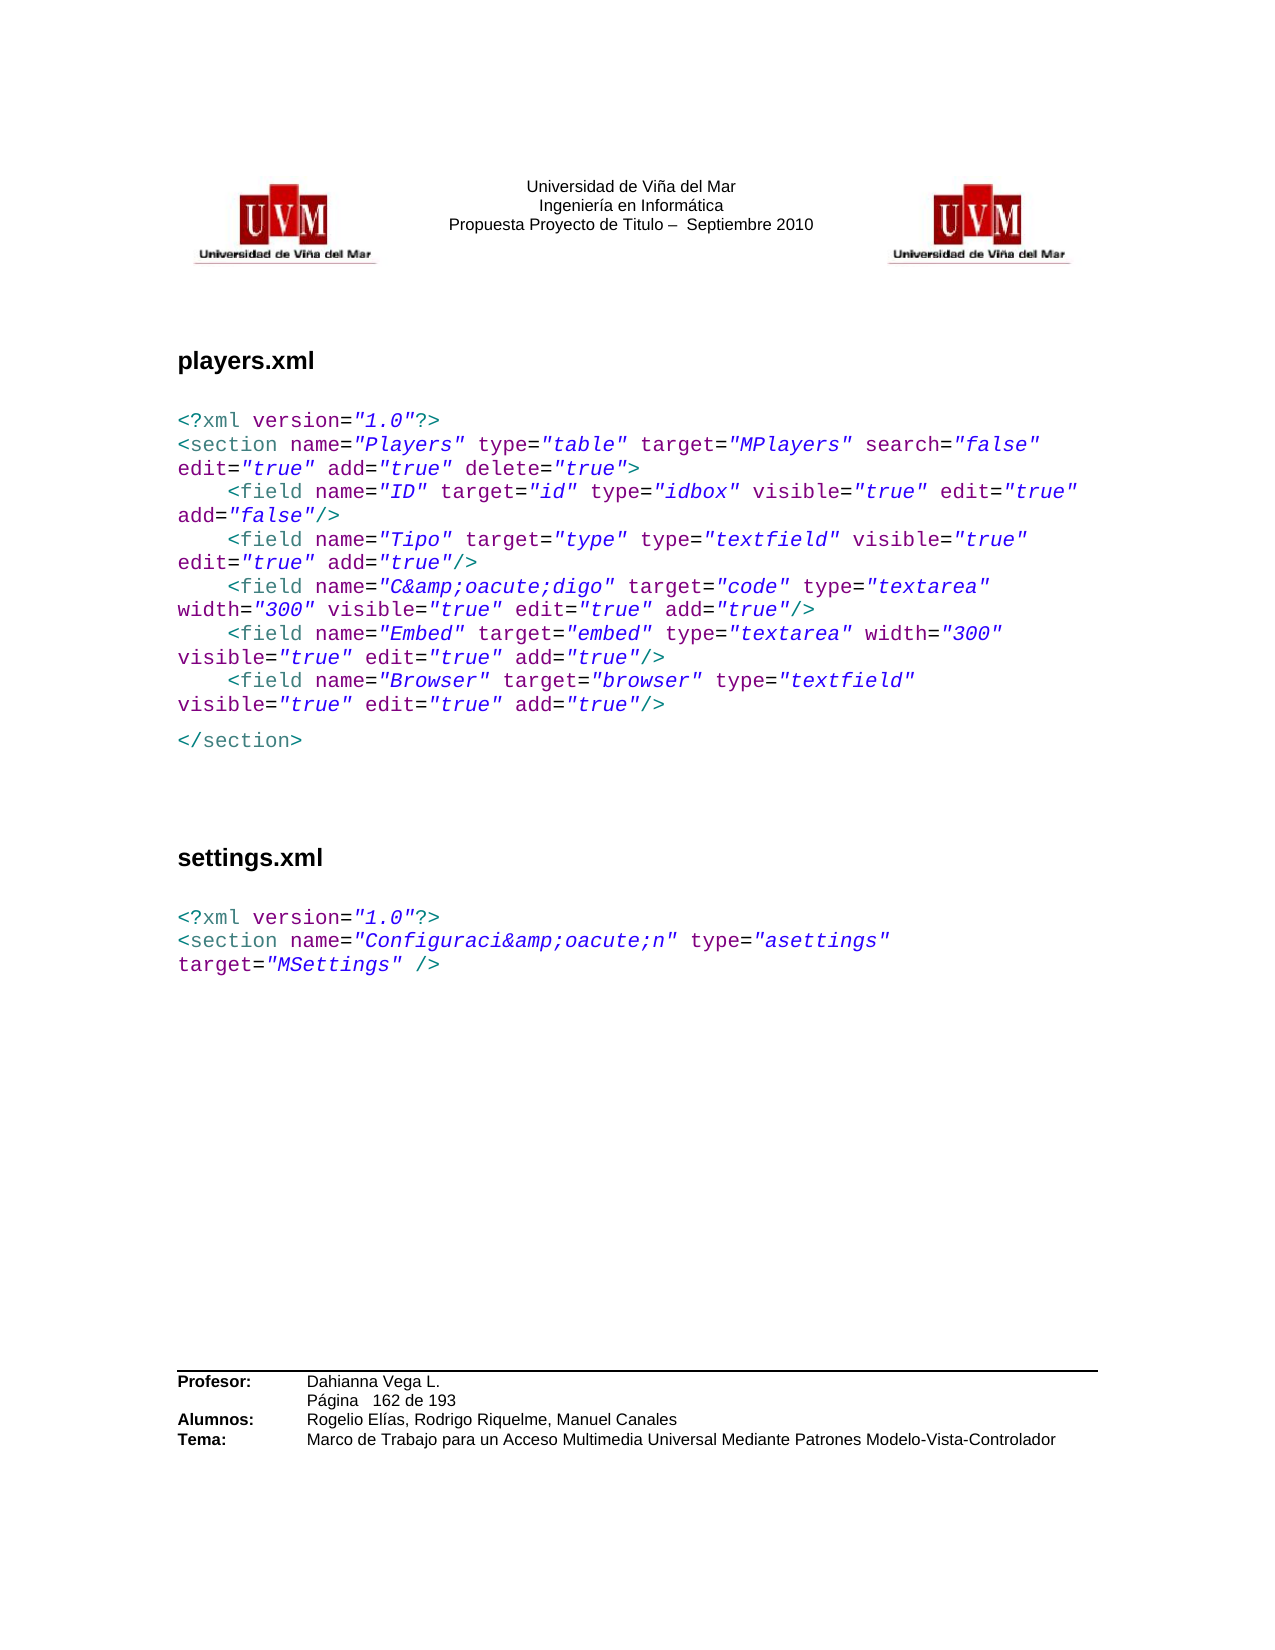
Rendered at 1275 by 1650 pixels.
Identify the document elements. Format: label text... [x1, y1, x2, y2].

text <field name="Embed" target="embed" type="textarea" width="300" visible="true" edit="true" add="true"/> [177, 623, 1098, 670]
text <field name="Tipo" target="type" type="textfield" visible="true" edit="true" add="true"/> [177, 528, 1098, 576]
picture [871, 176, 1084, 267]
text <section name="Configuraci&amp;oacute;n" type="asettings" target="MSettings" /> [177, 930, 1098, 978]
text <?xml version="1.0"?> [177, 410, 1098, 434]
picture [177, 176, 390, 267]
text <field name="ID" target="id" type="idbox" visible="true" edit="true" add="false"/> [177, 481, 1098, 528]
text </section> [177, 730, 1098, 754]
text players.xml [177, 346, 1098, 375]
text <field name="C&amp;oacute;digo" target="code" type="textarea" width="300" visible="true" edit="true" add="true"/> [177, 576, 1098, 623]
text <field name="Browser" target="browser" type="textfield" visible="true" edit="true" add="true"/> [177, 670, 1098, 718]
text settings.xml [177, 843, 1098, 871]
text <?xml version="1.0"?> [177, 907, 1098, 930]
text <section name="Players" type="table" target="MPlayers" search="false" edit="true" add="true" delete="true"> [177, 434, 1098, 481]
